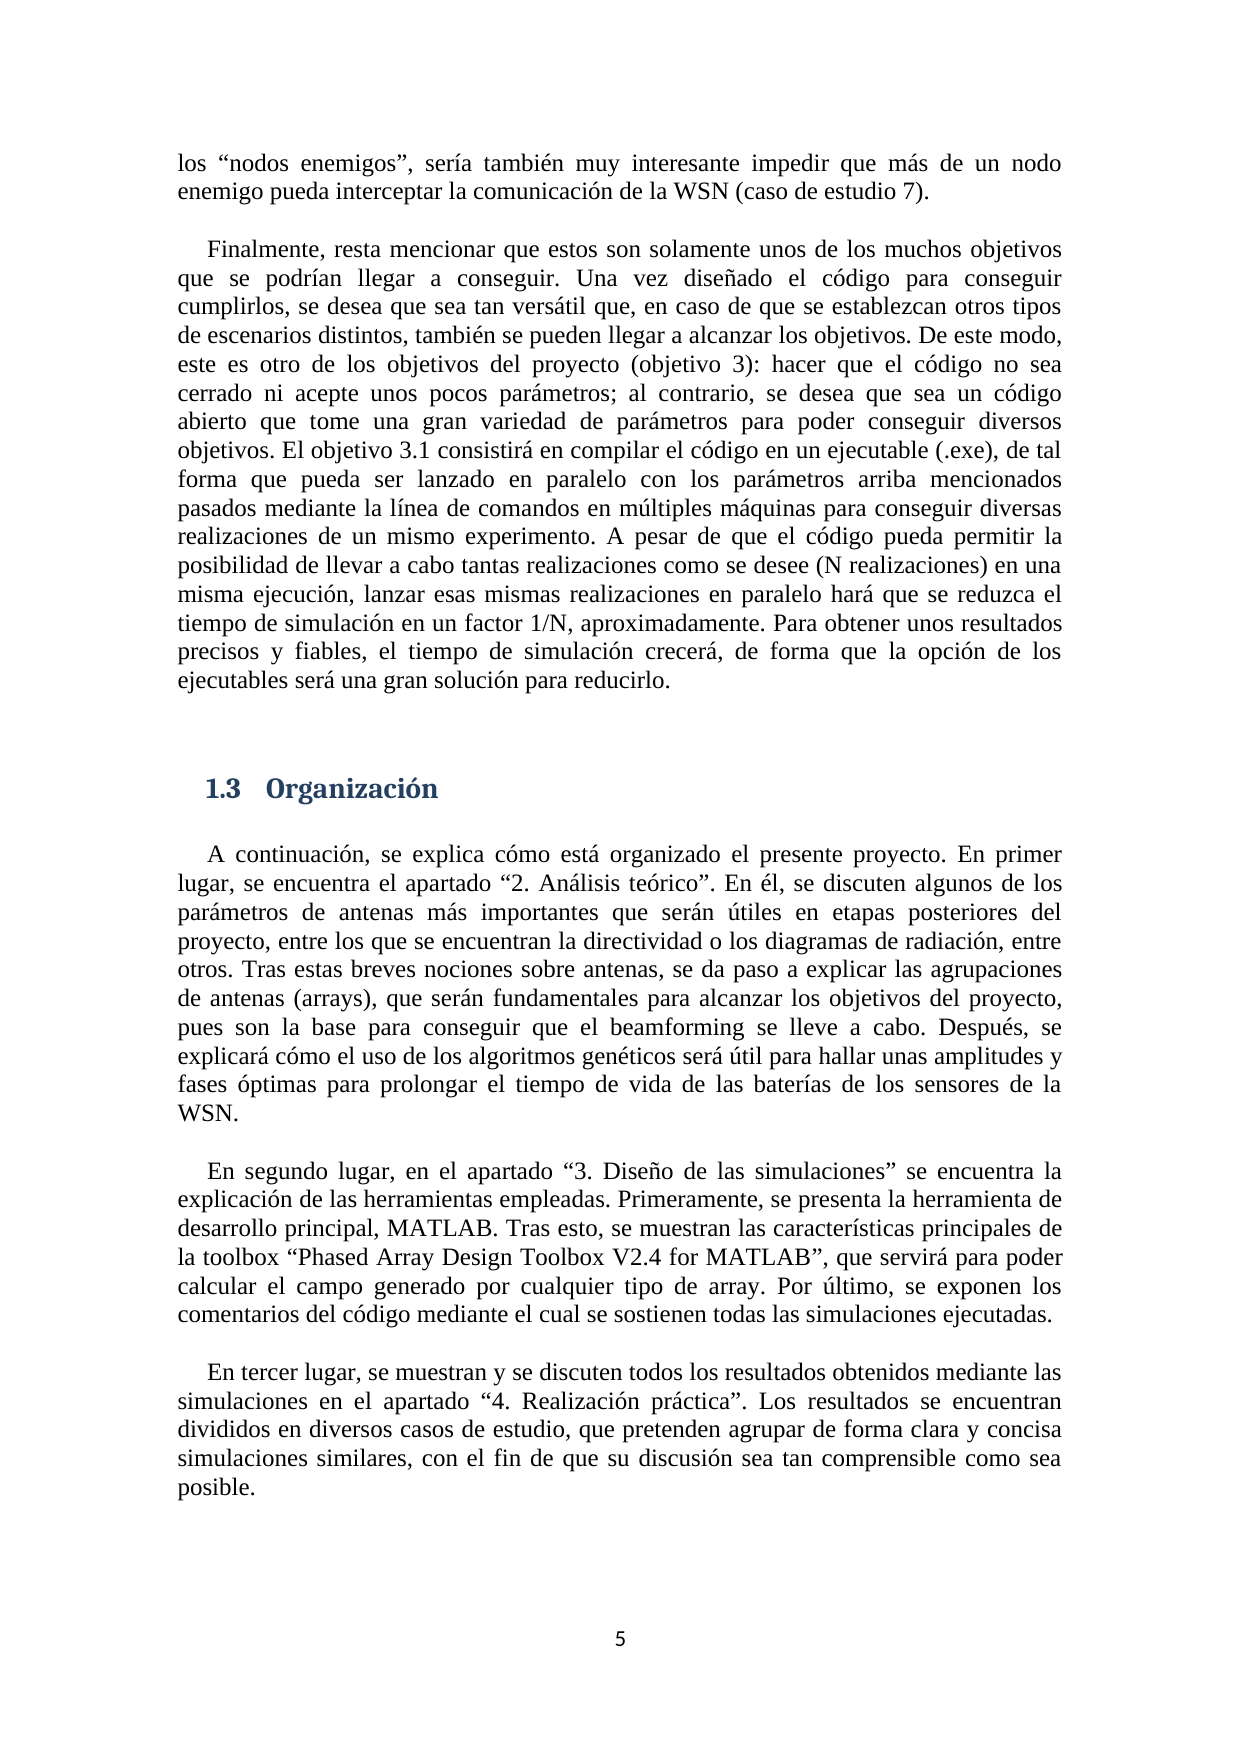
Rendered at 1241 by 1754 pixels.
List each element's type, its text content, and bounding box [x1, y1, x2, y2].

text Finalmente, resta mencionar que estos son solamente unos de los muchos objetivos que se podrían llegar a conseguir. Una vez diseñado el código para conseguir cumplirlos, se desea que sea tan versátil que, en caso de que se establezcan otros tipos de escenarios distintos, también se pueden llegar a alcanzar los objetivos. De este modo, este es otro de los objetivos del proyecto (objetivo 3): hacer que el código no sea cerrado ni acepte unos pocos parámetros; al contrario, se desea que sea un código abierto que tome una gran variedad de parámetros para poder conseguir diversos objetivos. El objetivo 3.1 consistirá en compilar el código en un ejecutable (.exe), de tal forma que pueda ser lanzado en paralelo con los parámetros arriba mencionados pasados mediante la línea de comandos en múltiples máquinas para conseguir diversas realizaciones de un mismo experimento. A pesar de que el código pueda permitir la posibilidad de llevar a cabo tantas realizaciones como se desee (N realizaciones) en una misma ejecución, lanzar esas mismas realizaciones en paralelo hará que se reduzca el tiempo de simulación en un factor 1/N, aproximadamente. Para obtener unos resultados precisos y fiables, el tiempo de simulación crecerá, de forma que la opción de los ejecutables será una gran solución para reducirlo. [177, 234, 1063, 694]
text En segundo lugar, en el apartado “3. Diseño de las simulaciones” se encuentra la explicación de las herramientas empleadas. Primeramente, se presenta la herramienta de desarrollo principal, MATLAB. Tras esto, se muestran las características principales de la toolbox “Phased Array Design Toolbox V2.4 for MATLAB”, que servirá para poder calcular el campo generado por cualquier tipo de array. Por último, se exponen los comentarios del código mediante el cual se sostienen todas las simulaciones ejecutadas. [177, 1156, 1063, 1328]
subtitle Organización [206, 772, 1063, 806]
text En tercer lugar, se muestran y se discuten todos los resultados obtenidos mediante las simulaciones en el apartado “4. Realización práctica”. Los resultados se encuentran divididos en diversos casos de estudio, que pretenden agrupar de forma clara y concisa simulaciones similares, con el fin de que su discusión sea tan comprensible como sea posible. [177, 1357, 1063, 1501]
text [177, 148, 1063, 205]
text A continuación, se explica cómo está organizado el presente proyecto. En primer lugar, se encuentra el apartado “2. Análisis teórico”. En él, se discuten algunos de los parámetros de antenas más importantes que serán útiles en etapas posteriores del proyecto, entre los que se encuentran la directividad o los diagramas de radiación, entre otros. Tras estas breves nociones sobre antenas, se da paso a explicar las agrupaciones de antenas (arrays), que serán fundamentales para alcanzar los objetivos del proyecto, pues son la base para conseguir que el beamforming se lleve a cabo. Después, se explicará cómo el uso de los algoritmos genéticos será útil para hallar unas amplitudes y fases óptimas para prolongar el tiempo de vida de las baterías de los sensores de la WSN. [177, 839, 1063, 1127]
